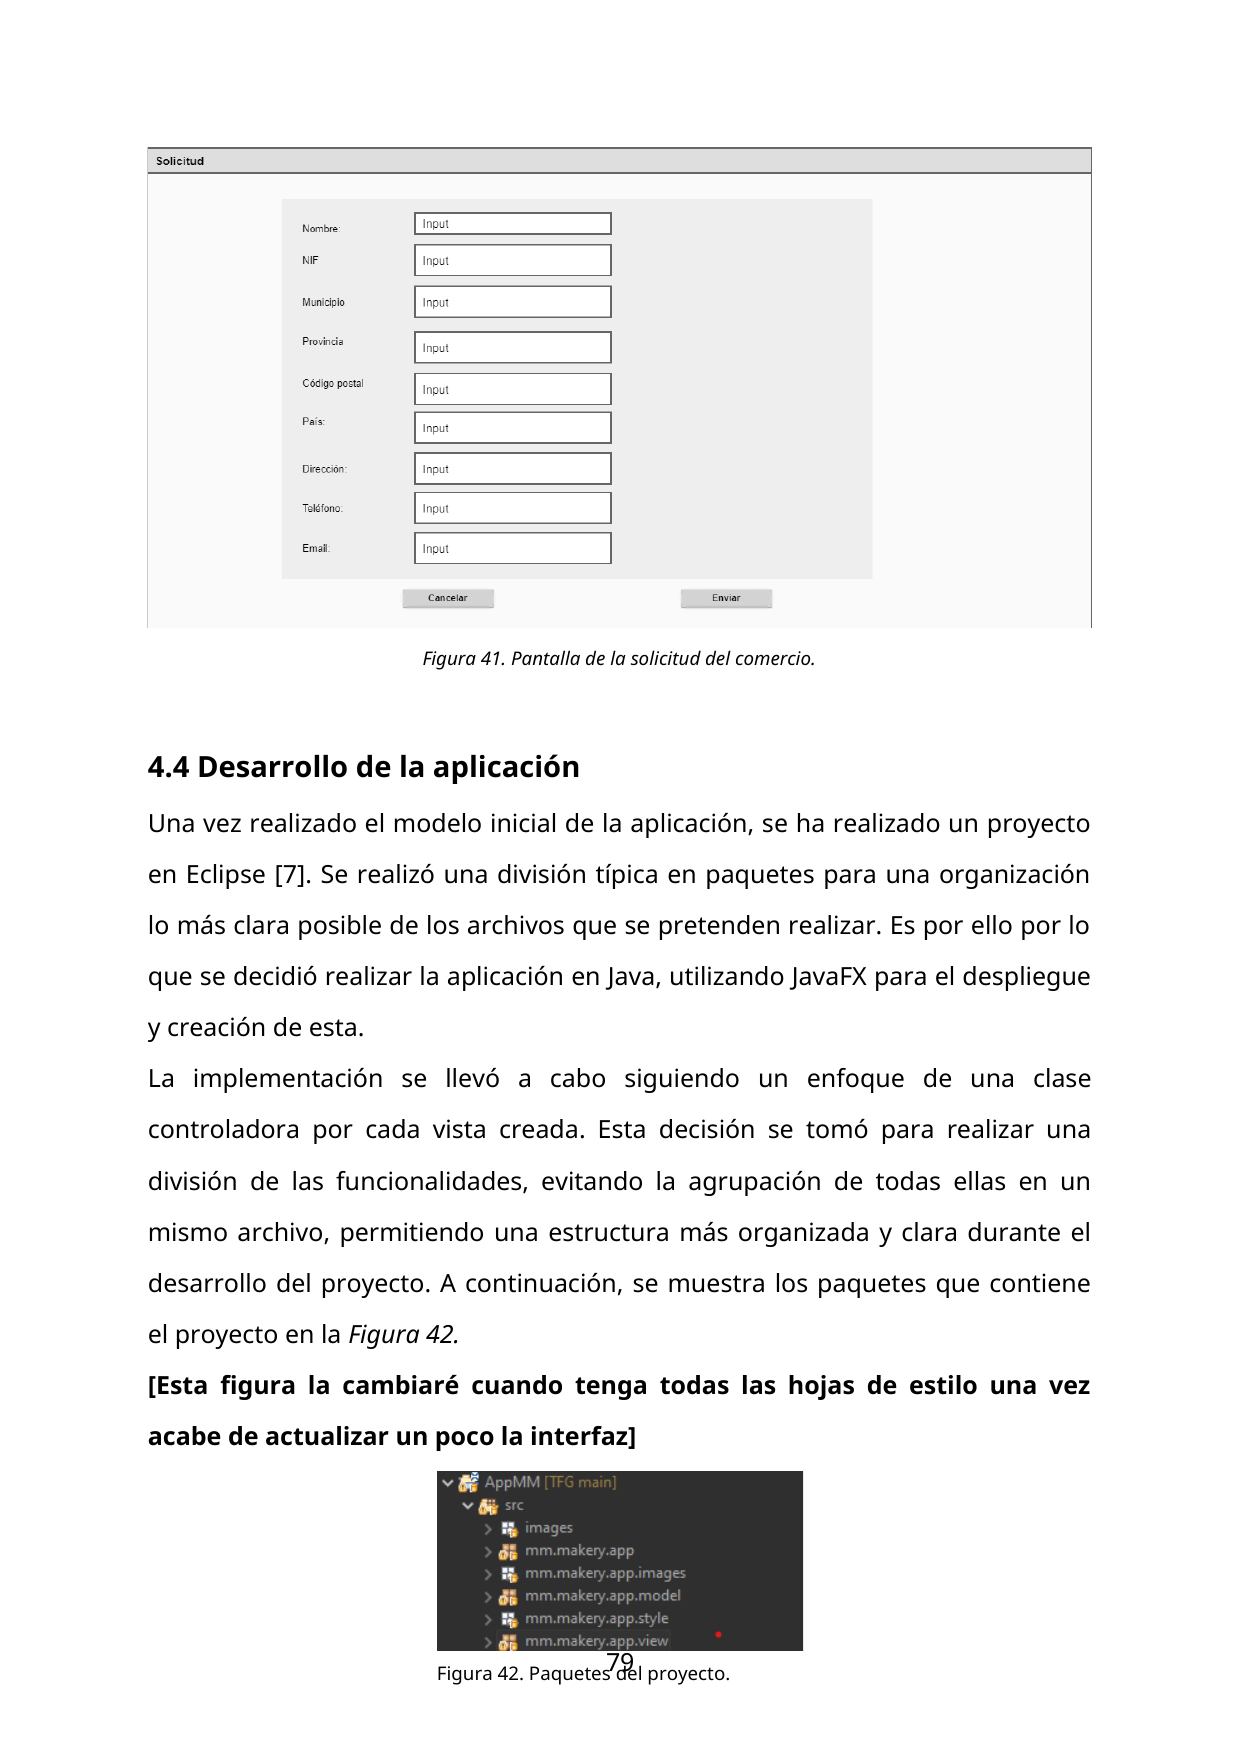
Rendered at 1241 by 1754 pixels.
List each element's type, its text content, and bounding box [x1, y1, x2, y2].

picture [437, 1471, 804, 1651]
text Figura 41. Pantalla de la solicitud del comercio. [148, 645, 1092, 670]
text Una vez realizado el modelo inicial de la aplicación, se ha realizado un proyecto en Eclipse [7]. Se realizó una división típica en paquetes para una organización lo más clara posible de los archivos que se pretenden realizar. Es por ello por lo que se decidió realizar la aplicación en Java, utilizando JavaFX para el despliegue y creación de esta. [148, 806, 1092, 1044]
picture [147, 147, 1092, 628]
text 4.4 Desarrollo de la aplicación [148, 746, 1092, 786]
text [Esta figura la cambiaré cuando tenga todas las hojas de estilo una vez acabe de actualizar un poco la interfaz] [148, 1367, 1092, 1452]
text La implementación se llevó a cabo siguiendo un enfoque de una clase controladora por cada vista creada. Esta decisión se tomó para realizar una división de las funcionalidades, evitando la agrupación de todas ellas en un mismo archivo, permitiendo una estructura más organizada y clara durante el desarrollo del proyecto. A continuación, se muestra los paquetes que contiene el proyecto en la Figura 42. [148, 1061, 1092, 1350]
